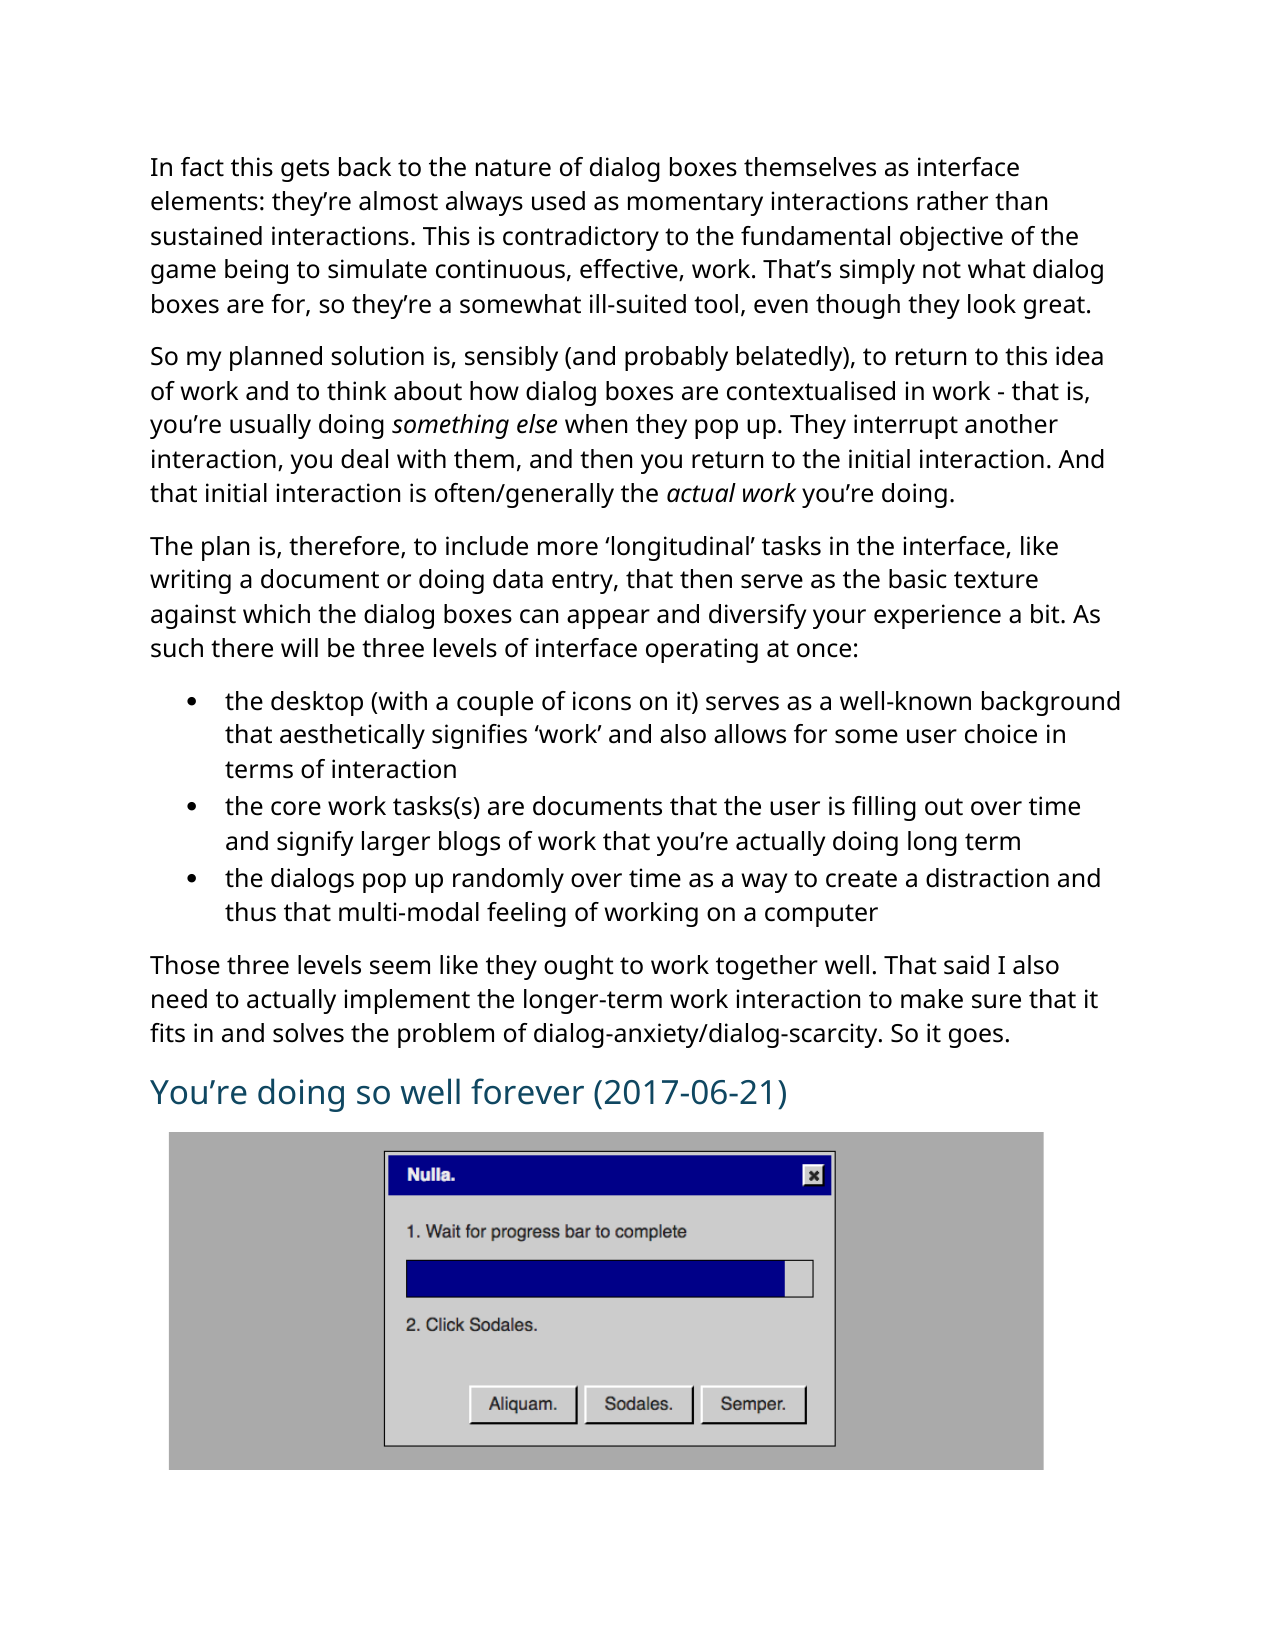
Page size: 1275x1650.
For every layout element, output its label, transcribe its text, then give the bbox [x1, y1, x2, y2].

text So my planned solution is, sensibly (and probably belatedly), to return to this idea of work and to think about how dialog boxes are contextualised in work - that is, you’re usually doing something else when they pop up. They interrupt another interaction, you deal with them, and then you return to the initial interaction. And that initial interaction is often/generally the actual work you’re doing. [150, 339, 1125, 509]
list the desktop (with a couple of icons on it) serves as a well-known background that aesthetically signifies ‘work’ and also allows for some user choice in terms of interaction [187, 683, 1125, 785]
text Those three levels seem like they ought to work together well. That said I also need to actually implement the longer-term work interaction to make sure that it fits in and solves the problem of dialog-anxiety/dialog-scarcity. So it goes. [150, 948, 1125, 1050]
list the dialogs pop up randomly over time as a way to create a distraction and thus that multi-modal feeling of working on a computer [187, 861, 1125, 929]
text The plan is, therefore, to include more ‘longitudinal’ tasks in the interface, like writing a document or doing data entry, that then serve as the basic texture against which the dialog boxes can appear and diversify your experience a bit. As such there will be three levels of interface operating at once: [150, 528, 1125, 664]
text In fact this gets back to the nature of dialog boxes themselves as interface elements: they’re almost always used as momentary interactions rather than sustained interactions. This is contradictory to the fundamental objective of the game being to simulate continuous, effective, work. That’s simply not what dialog boxes are for, so they’re a somewhat ill-suited tool, even though they look great. [150, 150, 1125, 320]
picture [168, 1132, 1044, 1470]
subtitle You’re doing so well forever (2017-06-21) [150, 1069, 1125, 1114]
list the core work tasks(s) are documents that the user is filling out over time and signify larger blogs of work that you’re actually doing long term [187, 789, 1125, 857]
